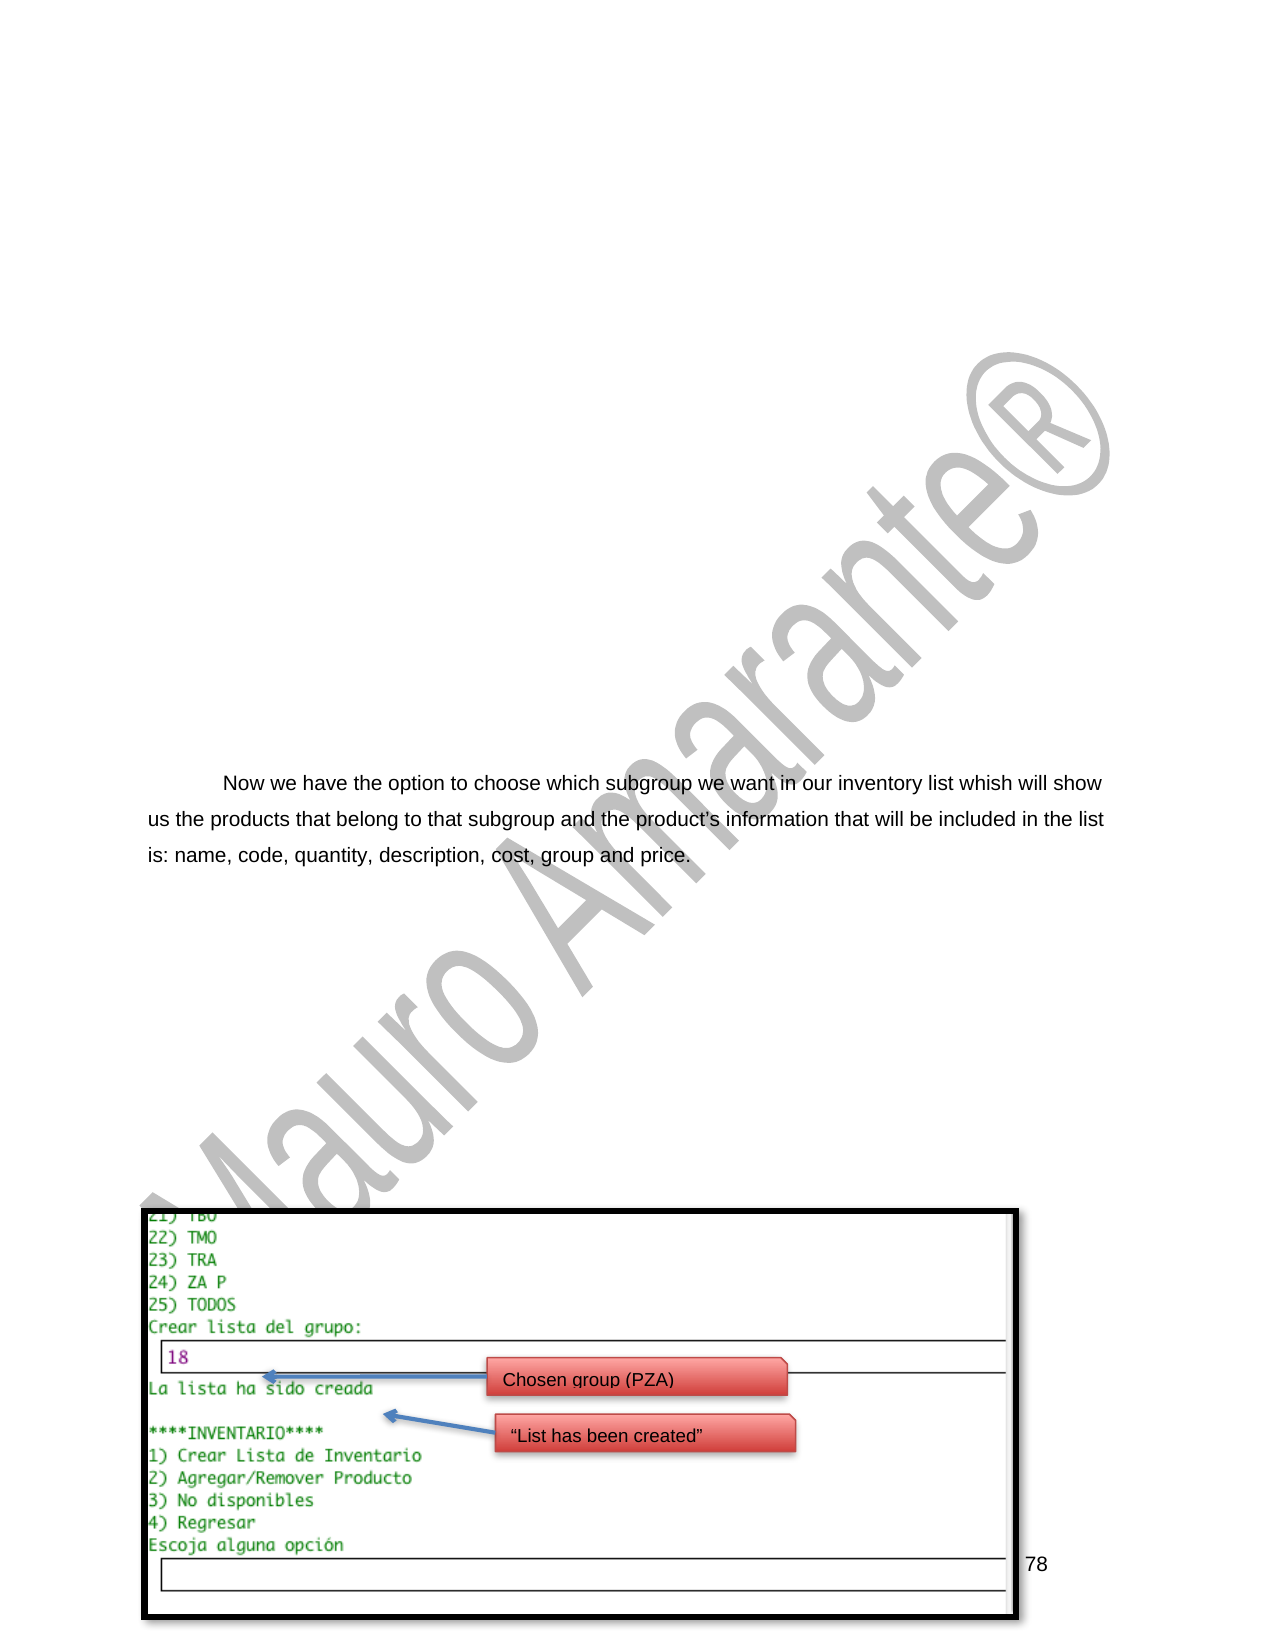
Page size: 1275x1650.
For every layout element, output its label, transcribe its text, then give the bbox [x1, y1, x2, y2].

picture [148, 1214, 1013, 1614]
text Now we have the option to choose which subgroup we want in our inventory list whish will show us the products that belong to that subgroup and the product’s information that will be included in the list is: name, code, quantity, description, cost, group and price. [148, 771, 1127, 866]
